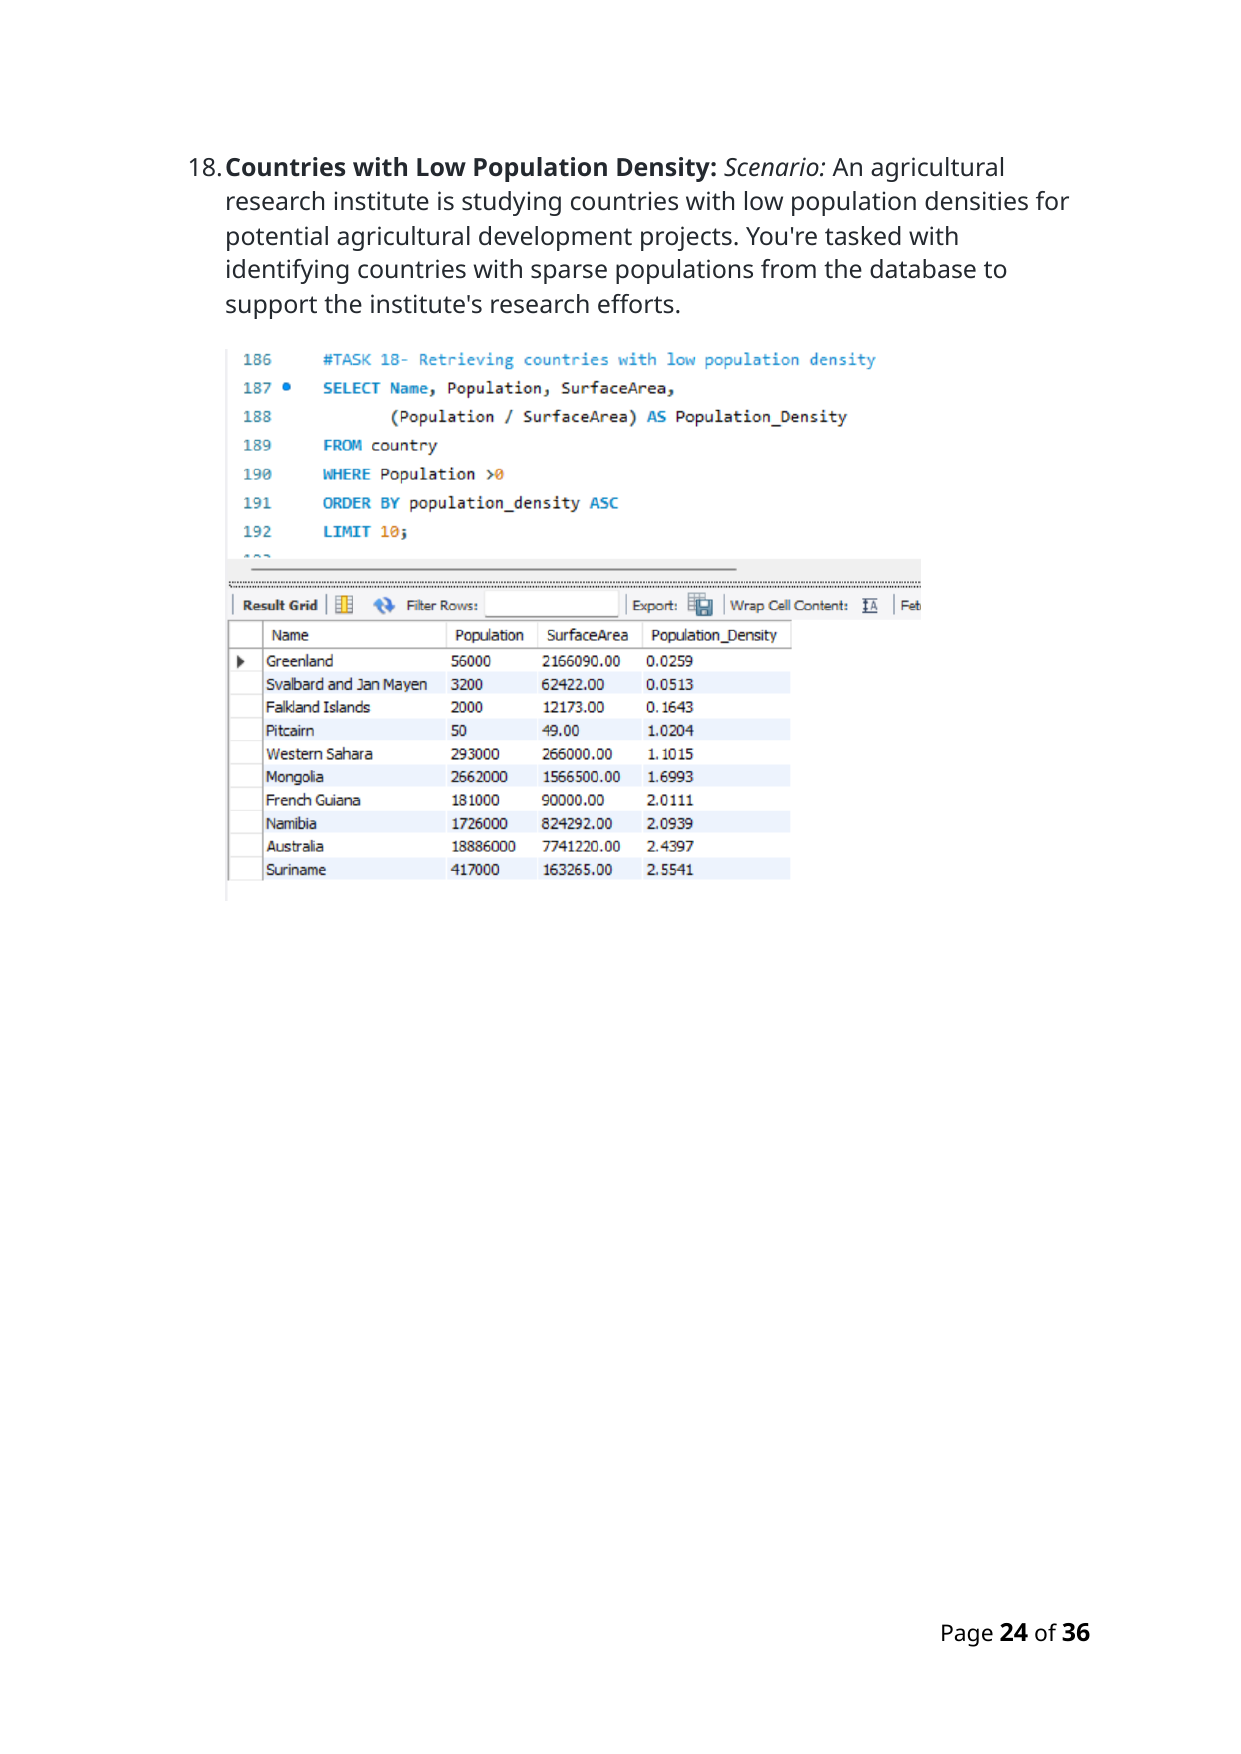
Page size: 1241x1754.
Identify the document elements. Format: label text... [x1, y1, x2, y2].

list Countries with Low Population Density: Scenario: An agricultural research institute is studying countries with low population densities for potential agricultural development projects. You're tasked with identifying countries with sparse populations from the database to support the institute's research efforts. [187, 150, 1090, 320]
picture [225, 349, 921, 901]
